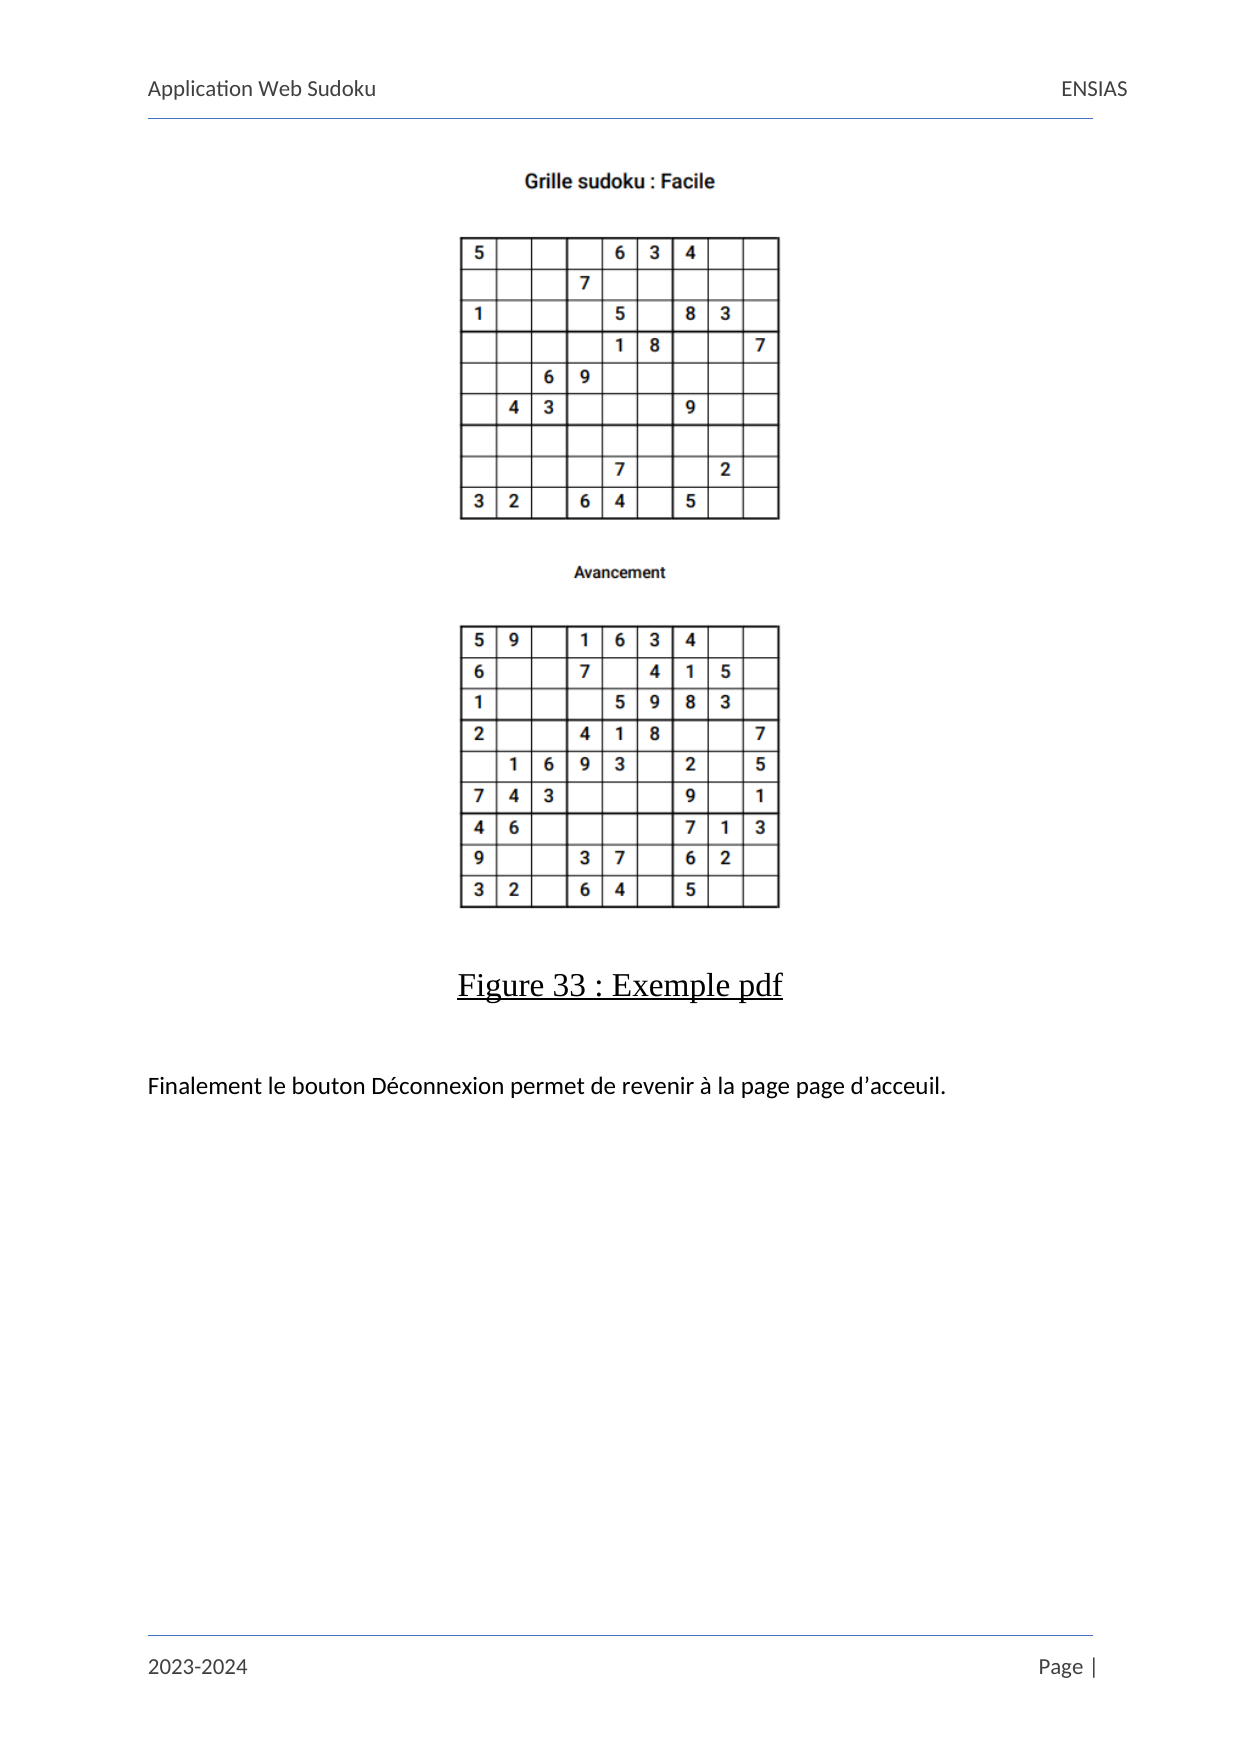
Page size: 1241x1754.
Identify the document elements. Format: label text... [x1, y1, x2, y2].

list Figure 33 : Exemple pdf [118, 965, 1122, 1003]
picture [346, 147, 894, 963]
text Finalement le bouton Déconnexion permet de revenir à la page page d’acceuil. [148, 1070, 1122, 1100]
